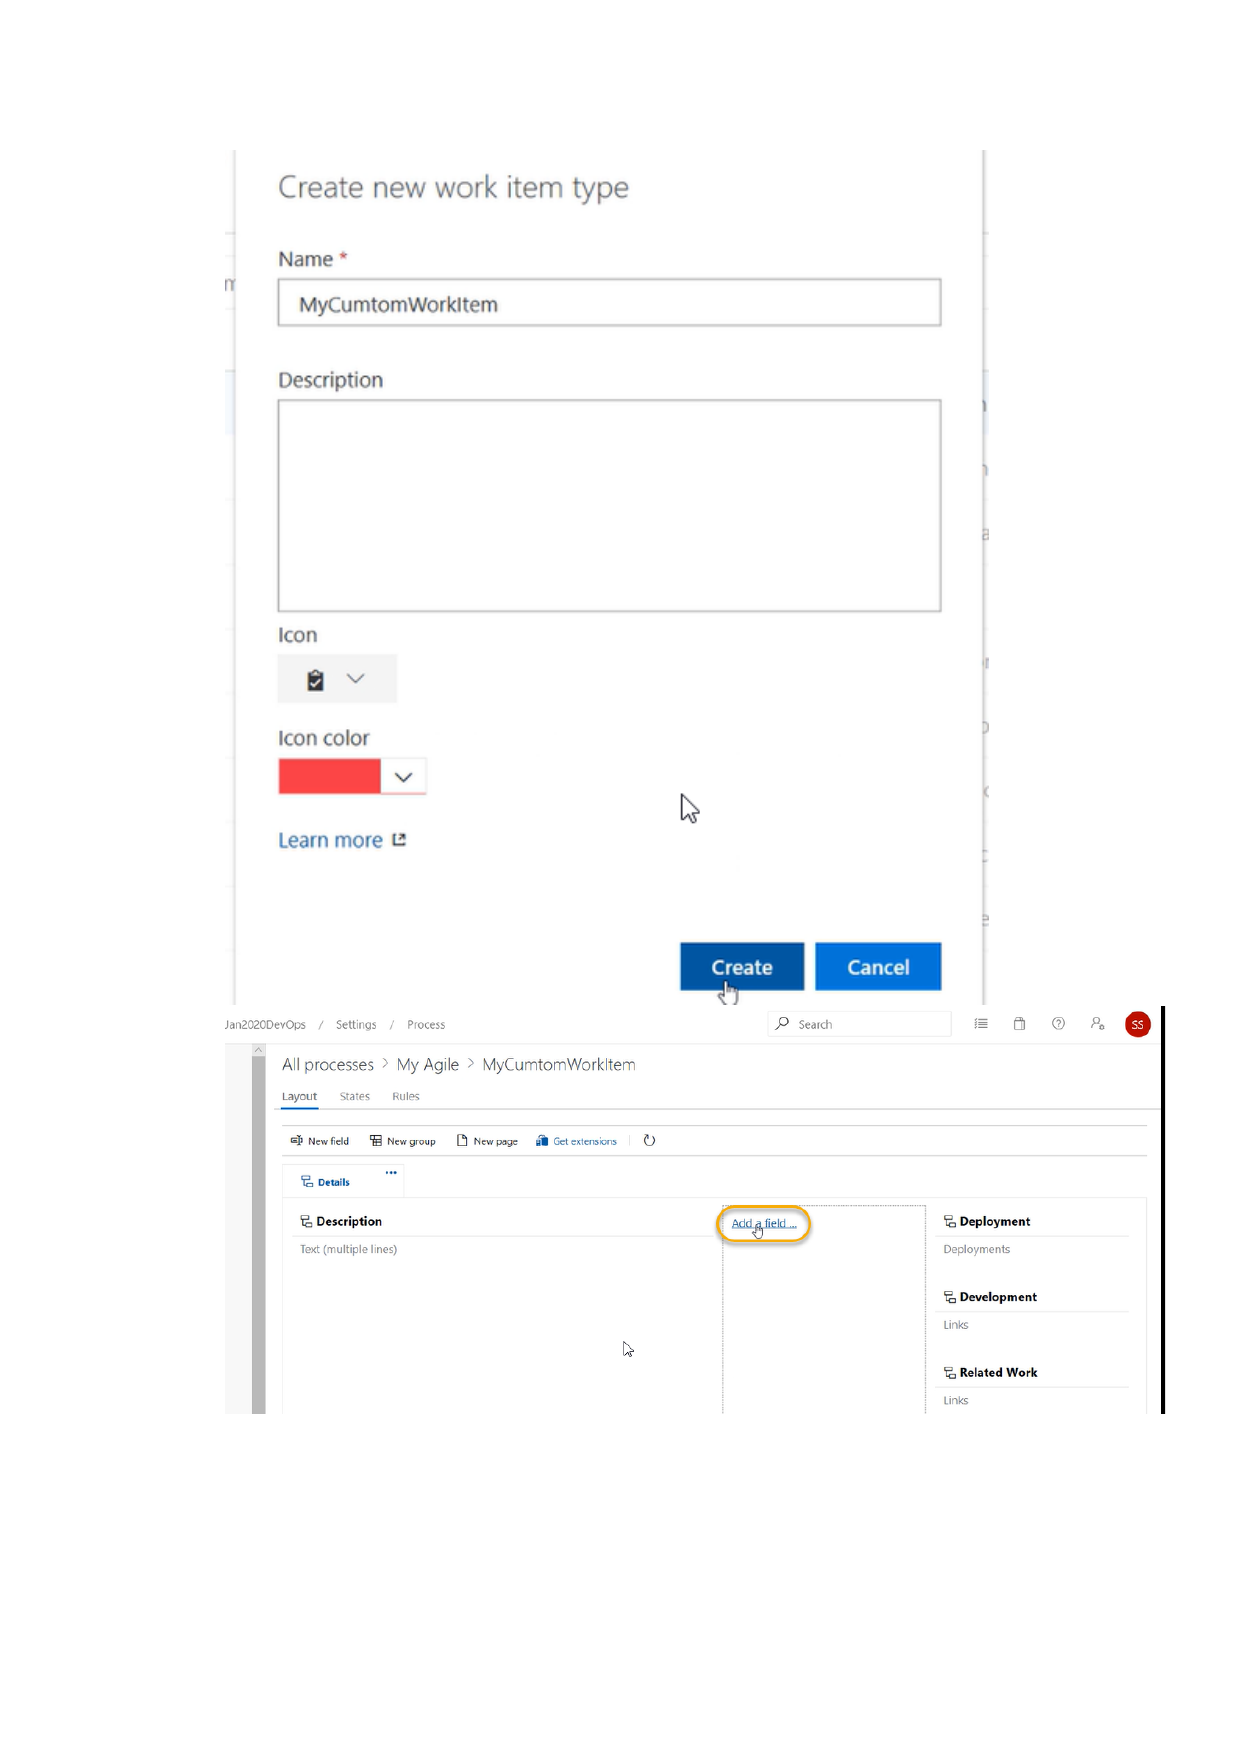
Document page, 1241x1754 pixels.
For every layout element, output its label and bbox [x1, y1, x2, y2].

picture [225, 1006, 1166, 1414]
picture [225, 150, 989, 1005]
